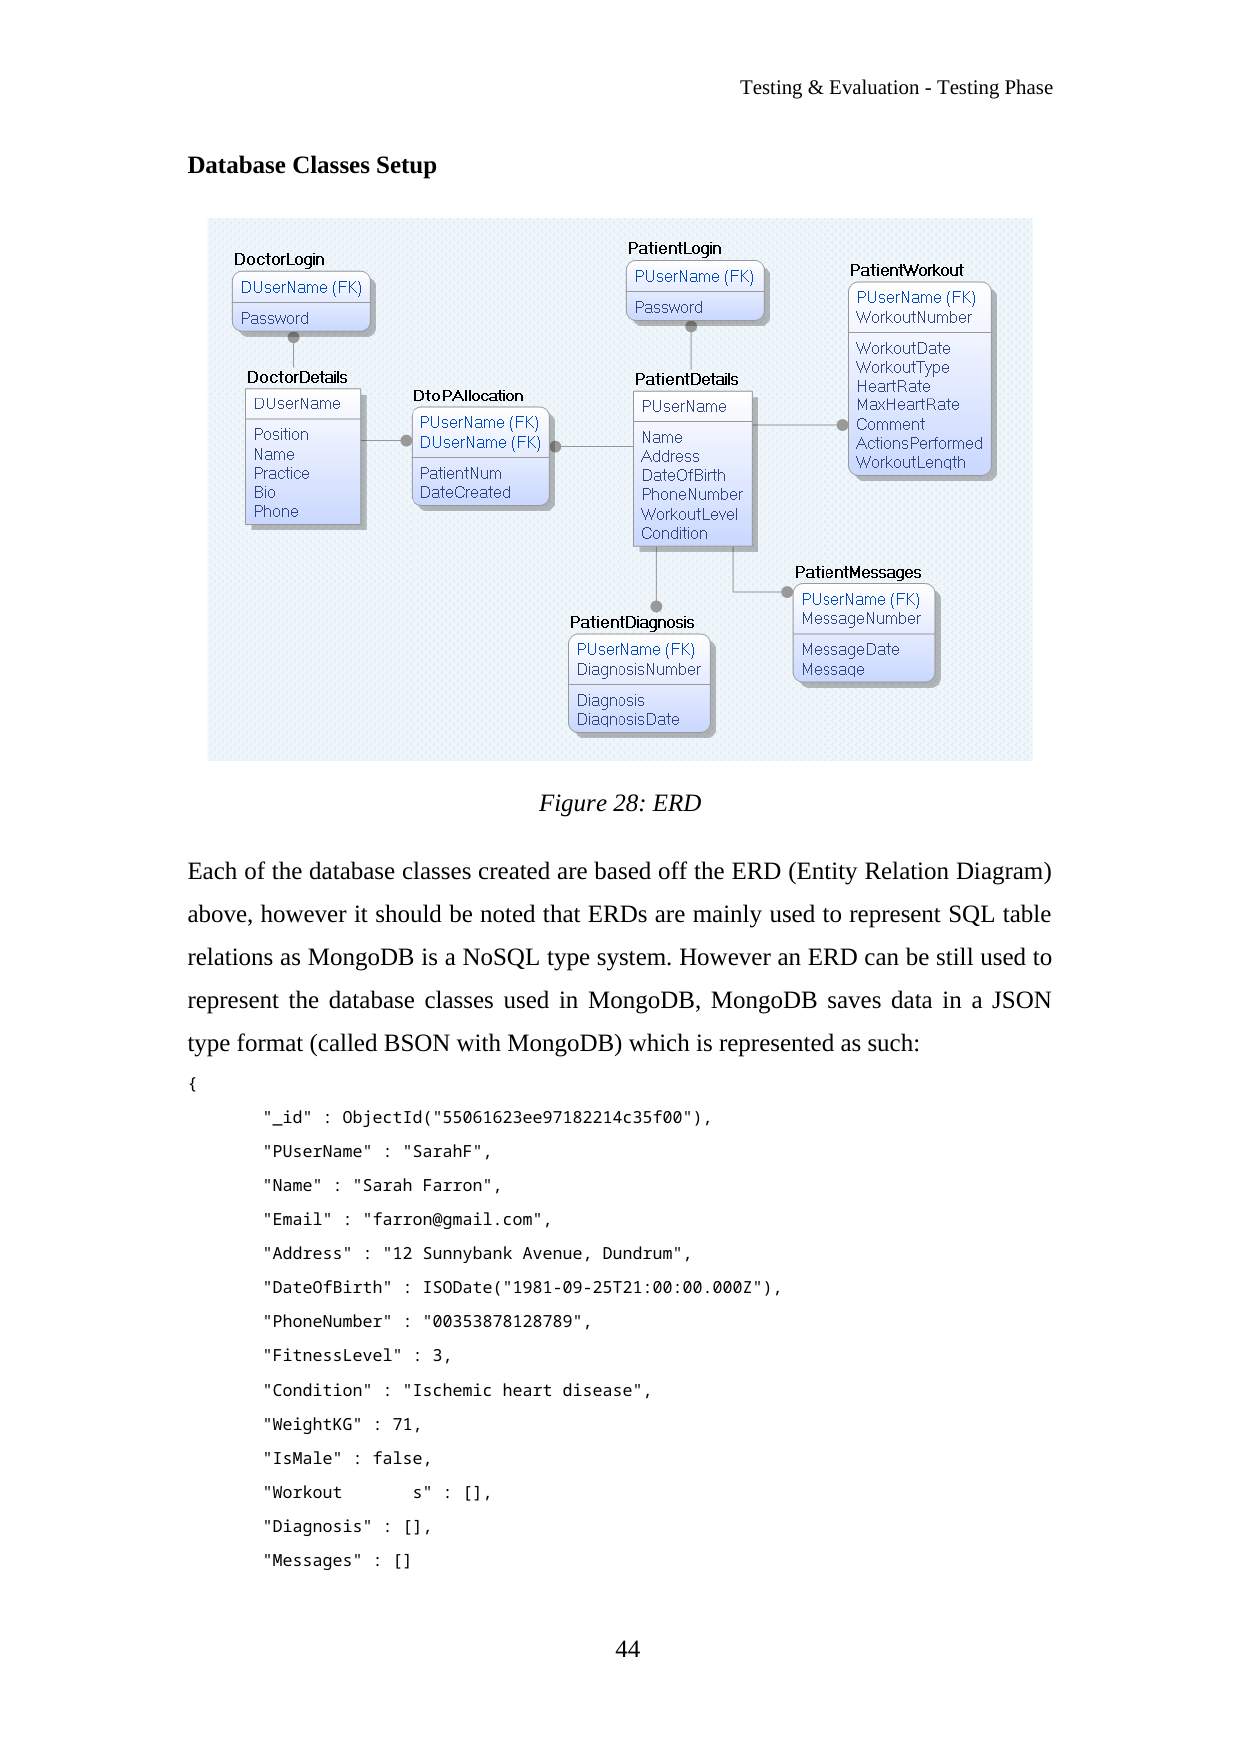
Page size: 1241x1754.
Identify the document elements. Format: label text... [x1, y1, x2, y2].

text "FitnessLevel" : 3, [187, 1344, 1053, 1367]
text "DateOfBirth" : ISODate("1981-09-25T21:00:00.000Z"), [187, 1276, 1053, 1299]
text "PUserName" : "SarahF", [187, 1140, 1053, 1162]
text "Diagnosis" : [], [187, 1514, 1053, 1537]
text "Messages" : [] [187, 1548, 1053, 1571]
text { [187, 1072, 1053, 1094]
text "Workout s" : [], [187, 1480, 1053, 1503]
text "IsMale" : false, [187, 1446, 1053, 1469]
text "WeightKG" : 71, [187, 1412, 1053, 1435]
text "PhoneNumber" : "00353878128789", [187, 1310, 1053, 1333]
text "Address" : "12 Sunnybank Avenue, Dundrum", [187, 1242, 1053, 1264]
text Figure 28: ERD [187, 788, 1053, 817]
text "Condition" : "Ischemic heart disease", [187, 1378, 1053, 1401]
subtitle Database Classes Setup [187, 150, 1053, 179]
text "Email" : "farron@gmail.com", [187, 1208, 1053, 1231]
picture [207, 218, 1033, 761]
text "_id" : ObjectId("55061623ee97182214c35f00"), [187, 1106, 1053, 1128]
text Each of the database classes created are based off the ERD (Entity Relation Diagram) above, however it should be noted that ERDs are mainly used to represent SQL table relations as MongoDB is a NoSQL type system. However an ERD can be still used to represent the database classes used in MongoDB, MongoDB saves data in a JSON type format (called BSON with MongoDB) which is represented as such: [187, 856, 1053, 1057]
text "Name" : "Sarah Farron", [187, 1174, 1053, 1196]
